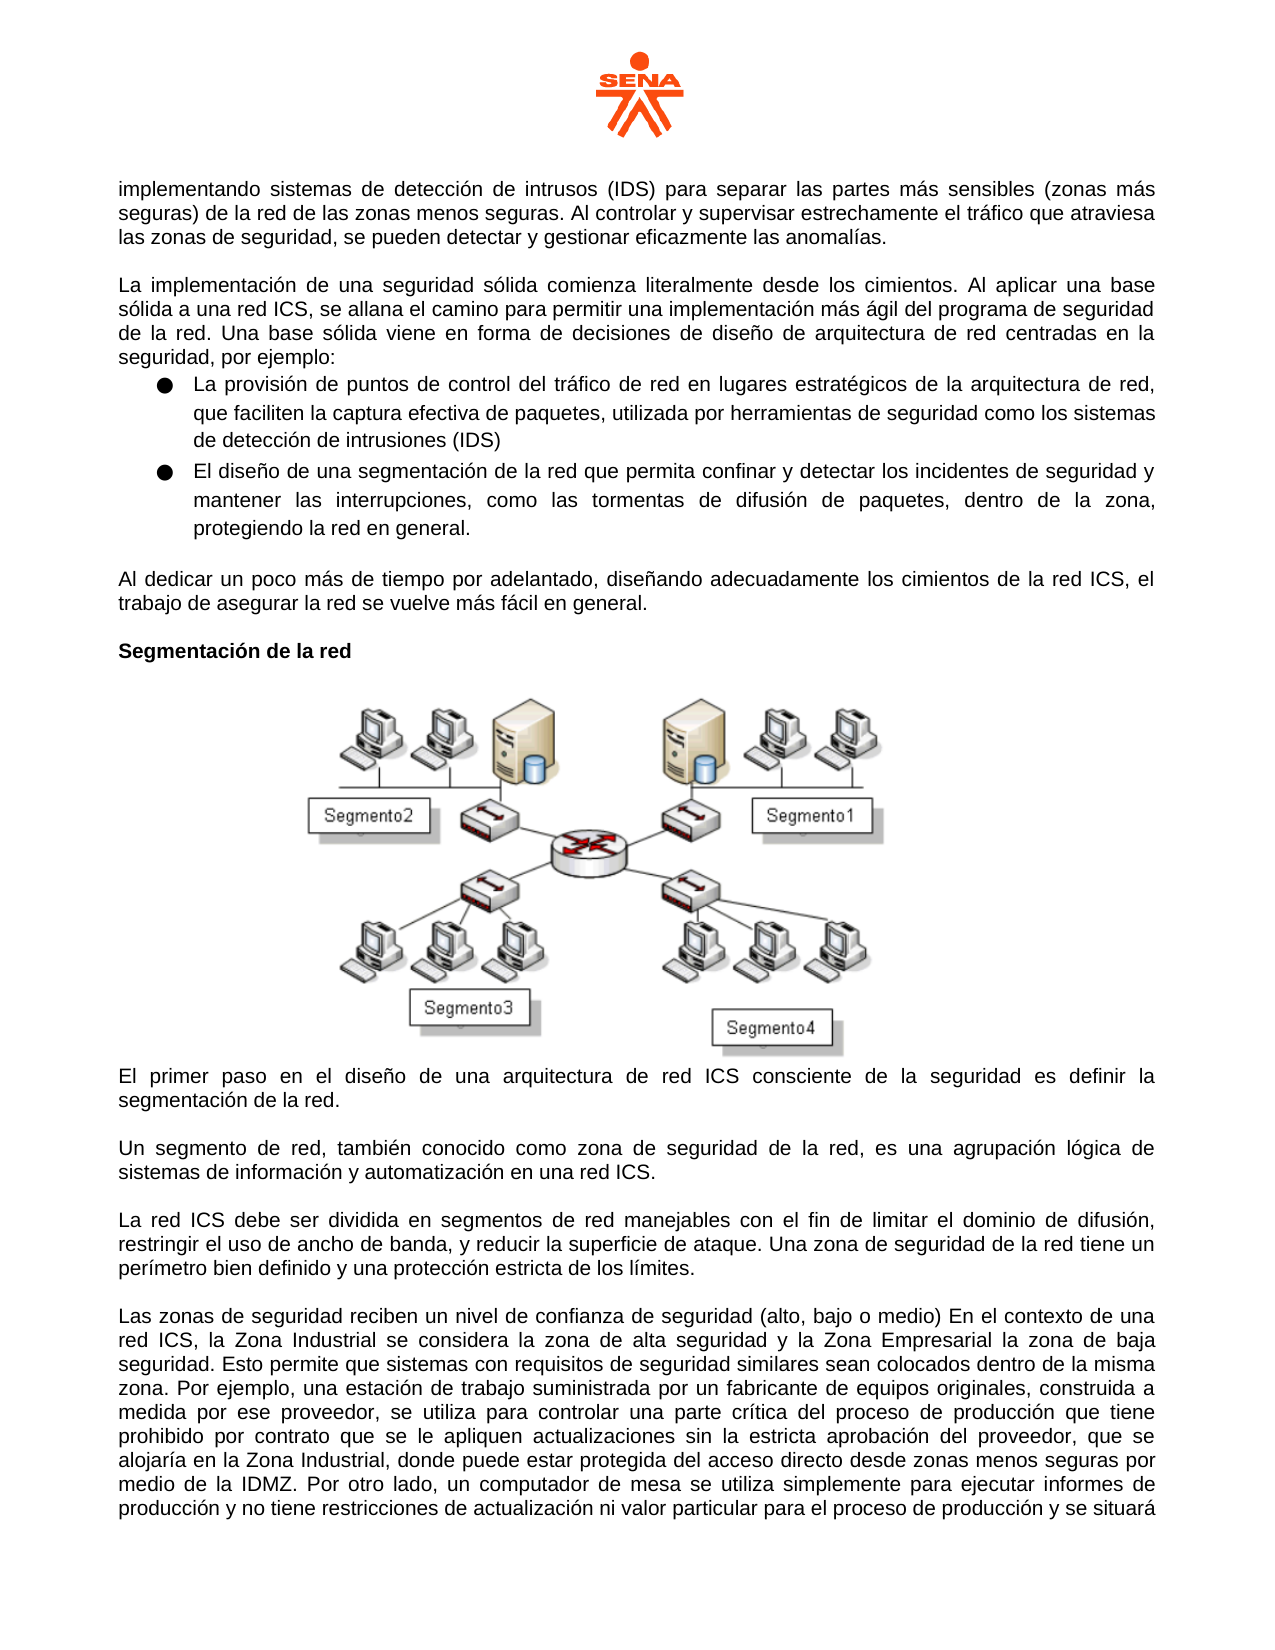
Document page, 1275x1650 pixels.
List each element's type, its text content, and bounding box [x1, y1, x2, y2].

picture [298, 686, 977, 1065]
text Un segmento de red, también conocido como zona de seguridad de la red, es una agrupación lógica de sistemas de información y automatización en una red ICS. [118, 1136, 1157, 1184]
text El primer paso en el diseño de una arquitectura de red ICS consciente de la seguridad es definir la segmentación de la red. [118, 1064, 1157, 1112]
text Segmentación de la red [118, 639, 1157, 663]
list El diseño de una segmentación de la red que permita confinar y detectar los incidentes de seguridad y mantener las interrupciones, como las tormentas de difusión de paquetes, dentro de la zona, protegiendo la red en general. [156, 456, 1157, 539]
text La red ICS debe ser dividida en segmentos de red manejables con el fin de limitar el dominio de difusión, restringir el uso de ancho de banda, y reducir la superficie de ataque. Una zona de seguridad de la red tiene un perímetro bien definido y una protección estricta de los límites. [118, 1208, 1157, 1280]
picture [585, 48, 690, 142]
text La implementación de una seguridad sólida comienza literalmente desde los cimientos. Al aplicar una base sólida a una red ICS, se allana el camino para permitir una implementación más ágil del programa de seguridad de la red. Una base sólida viene en forma de decisiones de diseño de arquitectura de red centradas en la seguridad, por ejemplo: [118, 273, 1157, 369]
list La provisión de puntos de control del tráfico de red en lugares estratégicos de la arquitectura de red, que faciliten la captura efectiva de paquetes, utilizada por herramientas de seguridad como los sistemas de detección de intrusiones (IDS) [156, 369, 1157, 452]
text Al dedicar un poco más de tiempo por adelantado, diseñando adecuadamente los cimientos de la red ICS, el trabajo de asegurar la red se vuelve más fácil en general. [118, 567, 1157, 615]
